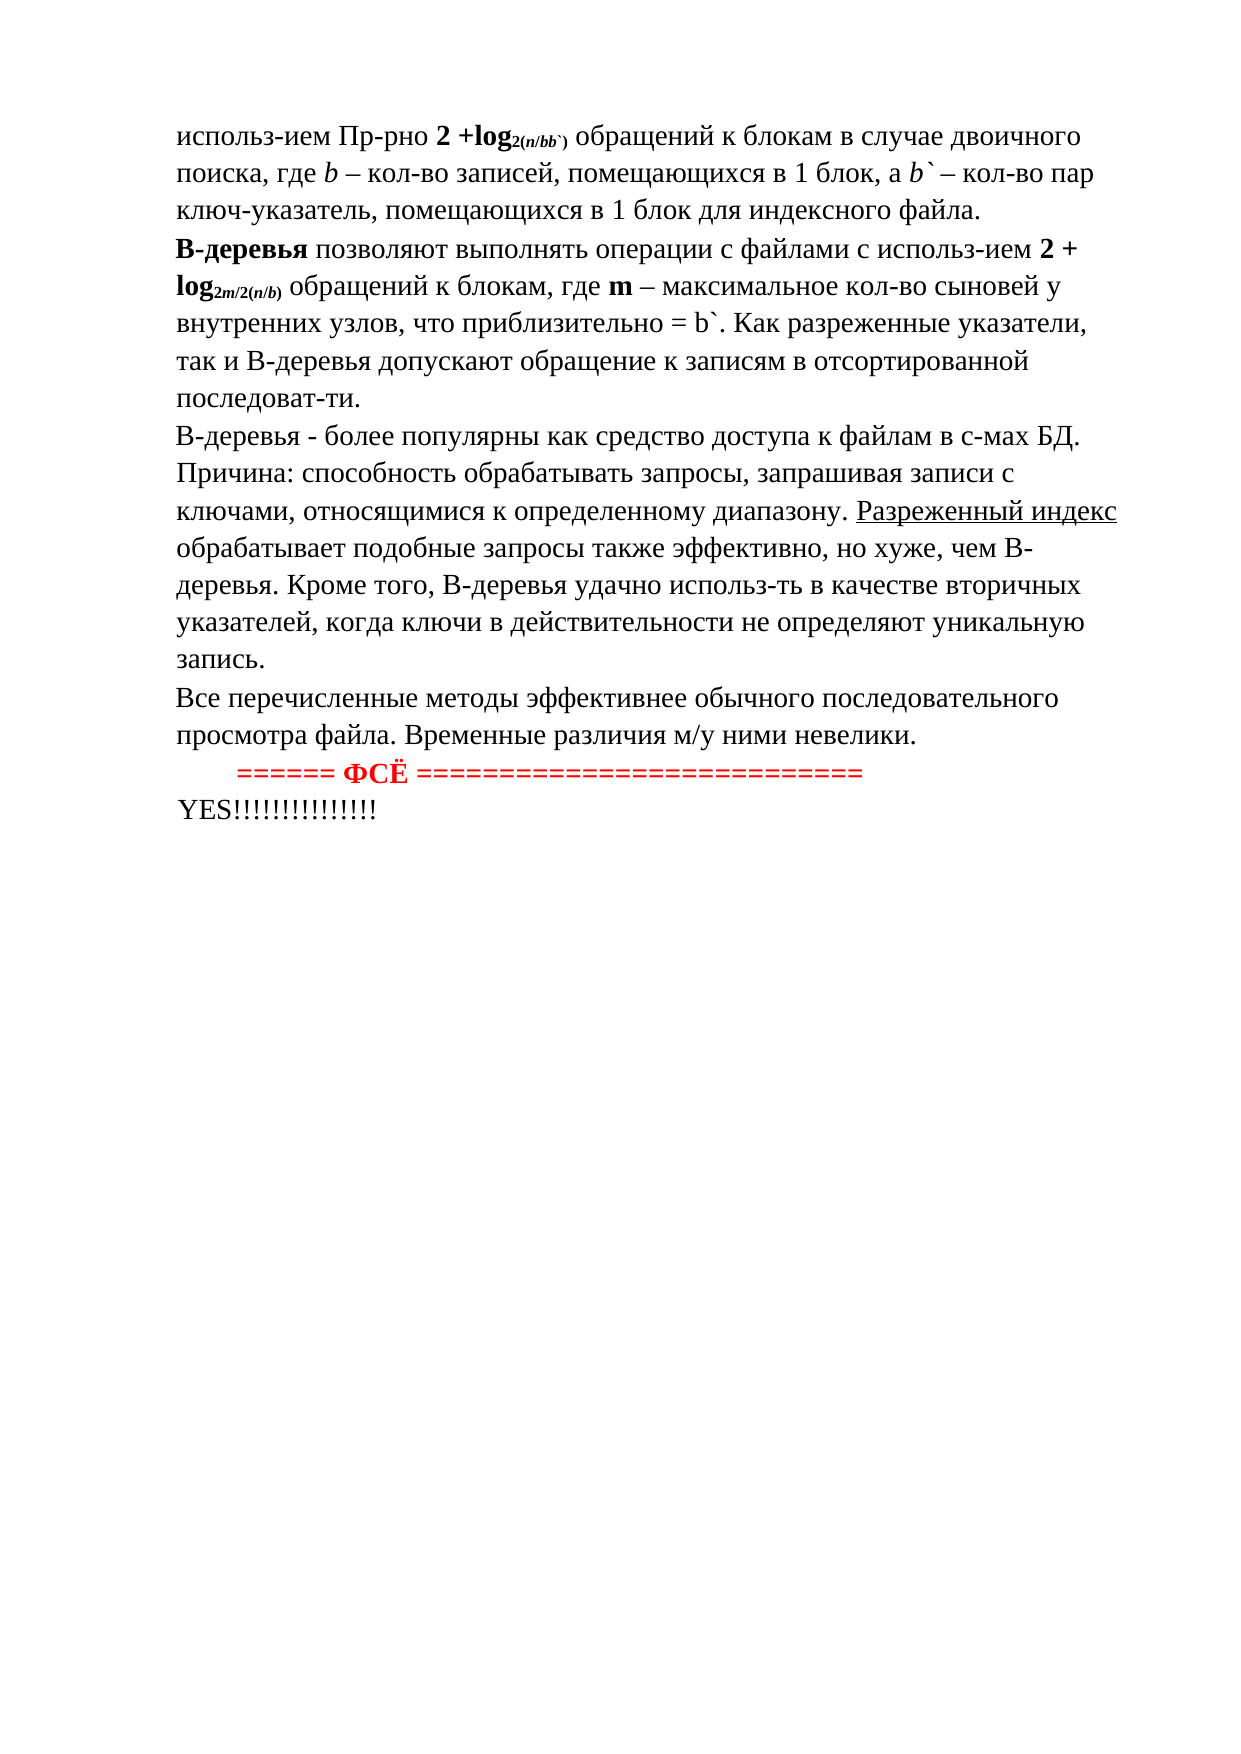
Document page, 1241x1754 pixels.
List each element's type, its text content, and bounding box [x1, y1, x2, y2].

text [175, 118, 1124, 226]
text YES!!!!!!!!!!!!!!! [177, 792, 1152, 825]
text ====== ФСЁ =========================== [236, 756, 1163, 789]
text В-деревья - более популярны как средство доступа к файлам в с-мах БД. Причина: способность обрабатывать запросы, запрашивая записи с ключами, относящимися к определенному диапазону. Разреженный индекс обрабатывает подобные запросы также эффективно, но хуже, чем В-деревья. Кроме того, В-деревья удачно использ-ть в качестве вторичных указателей, когда ключи в действительности не определяют уникальную запись. [175, 418, 1124, 675]
text В-деревья позволяют выполнять операции с файлами с использ-ием 2 + log2m/2(n/b) обращений к блокам, где m – максимальное кол-во сыновей у внутренних узлов, что приблизительно = b`. Как разреженные указатели, так и В-деревья допускают обращение к записям в отсортированной последоват-ти. [175, 231, 1124, 413]
text Все перечисленные методы эффективнее обычного последовательного просмотра файла. Временные различия м/у ними невелики. [175, 680, 1124, 751]
